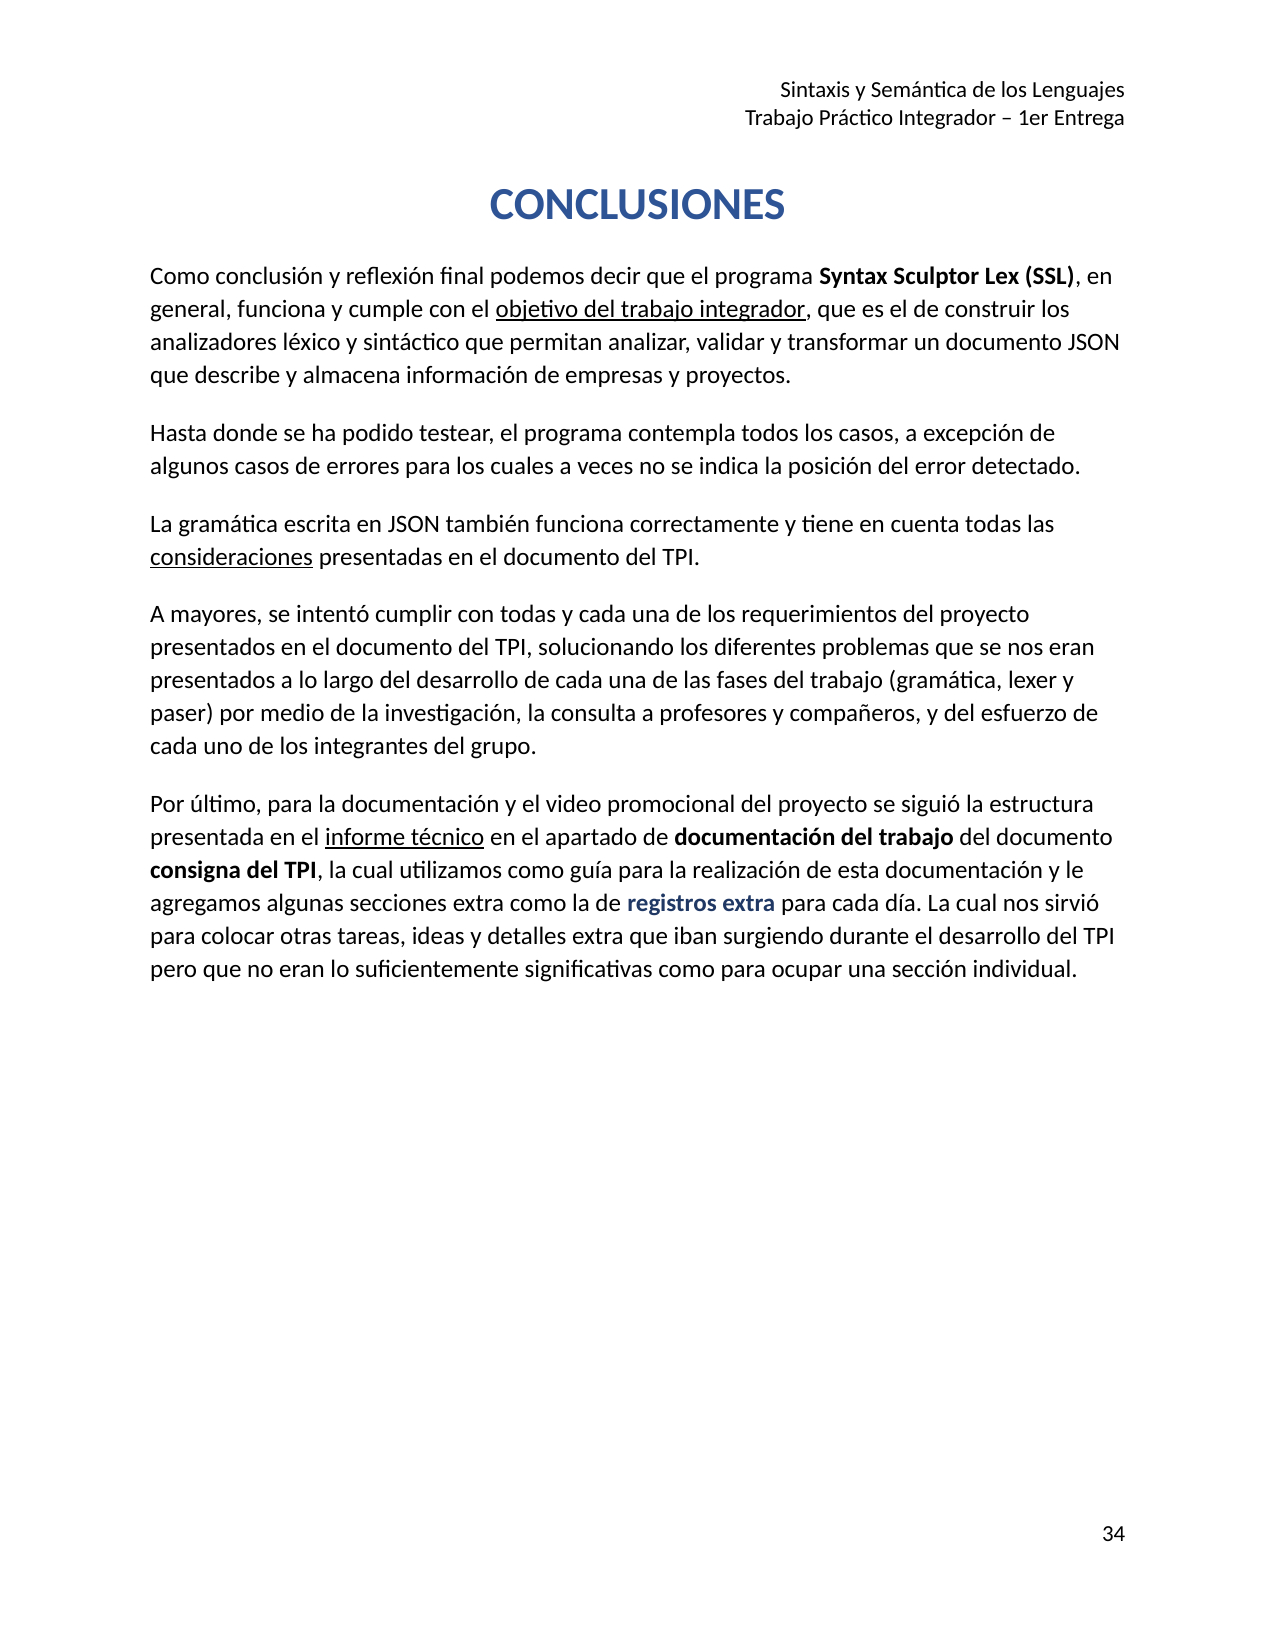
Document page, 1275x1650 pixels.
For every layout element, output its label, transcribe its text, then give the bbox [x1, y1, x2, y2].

subtitle CONCLUSIONES [150, 175, 1125, 231]
text Por último, para la documentación y el video promocional del proyecto se siguió la estructura presentada en el informe técnico en el apartado de documentación del trabajo del documento consigna del TPI, la cual utilizamos como guía para la realización de esta documentación y le agregamos algunas secciones extra como la de registros extra para cada día. La cual nos sirvió para colocar otras tareas, ideas y detalles extra que iban surgiendo durante el desarrollo del TPI pero que no eran lo suficientemente significativas como para ocupar una sección individual. [150, 788, 1125, 983]
text Hasta donde se ha podido testear, el programa contempla todos los casos, a excepción de algunos casos de errores para los cuales a veces no se indica la posición del error detectado. [150, 417, 1125, 480]
text La gramática escrita en JSON también funciona correctamente y tiene en cuenta todas las consideraciones presentadas en el documento del TPI. [150, 508, 1125, 571]
text Como conclusión y reflexión final podemos decir que el programa Syntax Sculptor Lex (SSL), en general, funciona y cumple con el objetivo del trabajo integrador, que es el de construir los analizadores léxico y sintáctico que permitan analizar, validar y transformar un documento JSON que describe y almacena información de empresas y proyectos. [150, 260, 1125, 389]
text A mayores, se intentó cumplir con todas y cada una de los requerimientos del proyecto presentados en el documento del TPI, solucionando los diferentes problemas que se nos eran presentados a lo largo del desarrollo de cada una de las fases del trabajo (gramática, lexer y paser) por medio de la investigación, la consulta a profesores y compañeros, y del esfuerzo de cada uno de los integrantes del grupo. [150, 599, 1125, 761]
